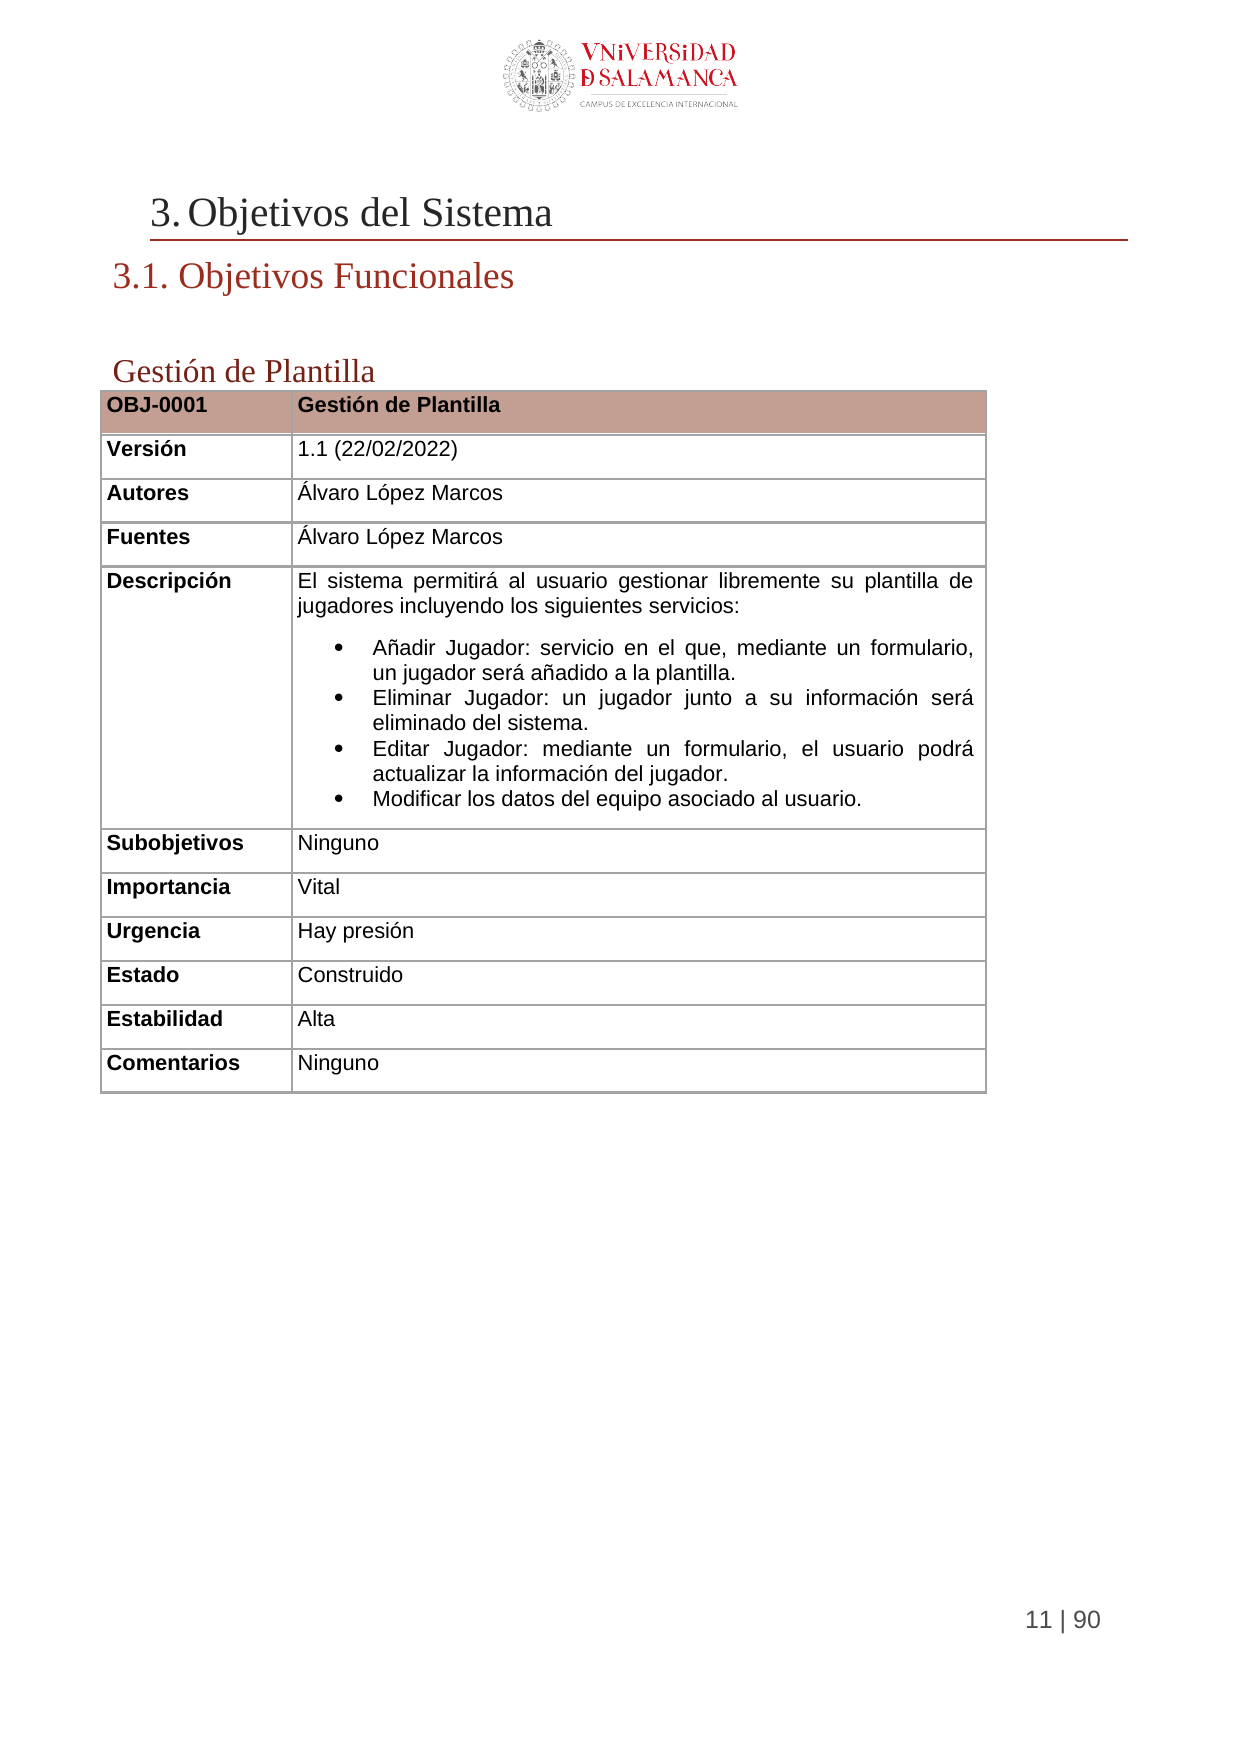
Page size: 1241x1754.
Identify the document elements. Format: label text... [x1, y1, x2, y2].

subtitle Objetivos del Sistema [150, 187, 1128, 239]
table_header OBJ-0001 [102, 392, 291, 433]
table_cell Comentarios [102, 1050, 291, 1091]
table_cell Ninguno [293, 1050, 985, 1091]
table_cell Álvaro López Marcos [293, 524, 985, 565]
table_cell Estabilidad [102, 1006, 291, 1047]
table_cell Importancia [102, 874, 291, 916]
table_cell Descripción [102, 568, 291, 828]
table_cell Ninguno [293, 830, 985, 872]
table_cell Vital [293, 874, 985, 916]
table_cell Alta [293, 1006, 985, 1047]
table_cell Versión [102, 436, 291, 477]
table_cell El sistema permitirá al usuario gestionar libremente su plantilla de jugadores incluyendo los siguientes servicios: Añadir Jugador: servicio en el que, mediante un formulario, un jugador será añadido a la plantilla. Eliminar Jugador: un jugador junto a su información será eliminado del sistema. Editar Jugador: mediante un formulario, el usuario podrá actualizar la información del jugador. Modificar los datos del equipo asociado al usuario. [293, 568, 985, 828]
picture [499, 36, 742, 116]
table_cell Estado [102, 962, 291, 1003]
subtitle 3.1. Objetivos Funcionales [112, 253, 1128, 296]
table_cell 1.1 (22/02/2022) [293, 436, 985, 477]
table_cell Autores [102, 480, 291, 521]
table_header Gestión de Plantilla [293, 392, 985, 433]
table_cell Subobjetivos [102, 830, 291, 872]
table_cell Fuentes [102, 524, 291, 565]
subtitle Gestión de Plantilla [112, 351, 1128, 389]
table_cell Álvaro López Marcos [293, 480, 985, 521]
table_cell Construido [293, 962, 985, 1003]
table_cell Urgencia [102, 918, 291, 959]
table_cell Hay presión [293, 918, 985, 959]
